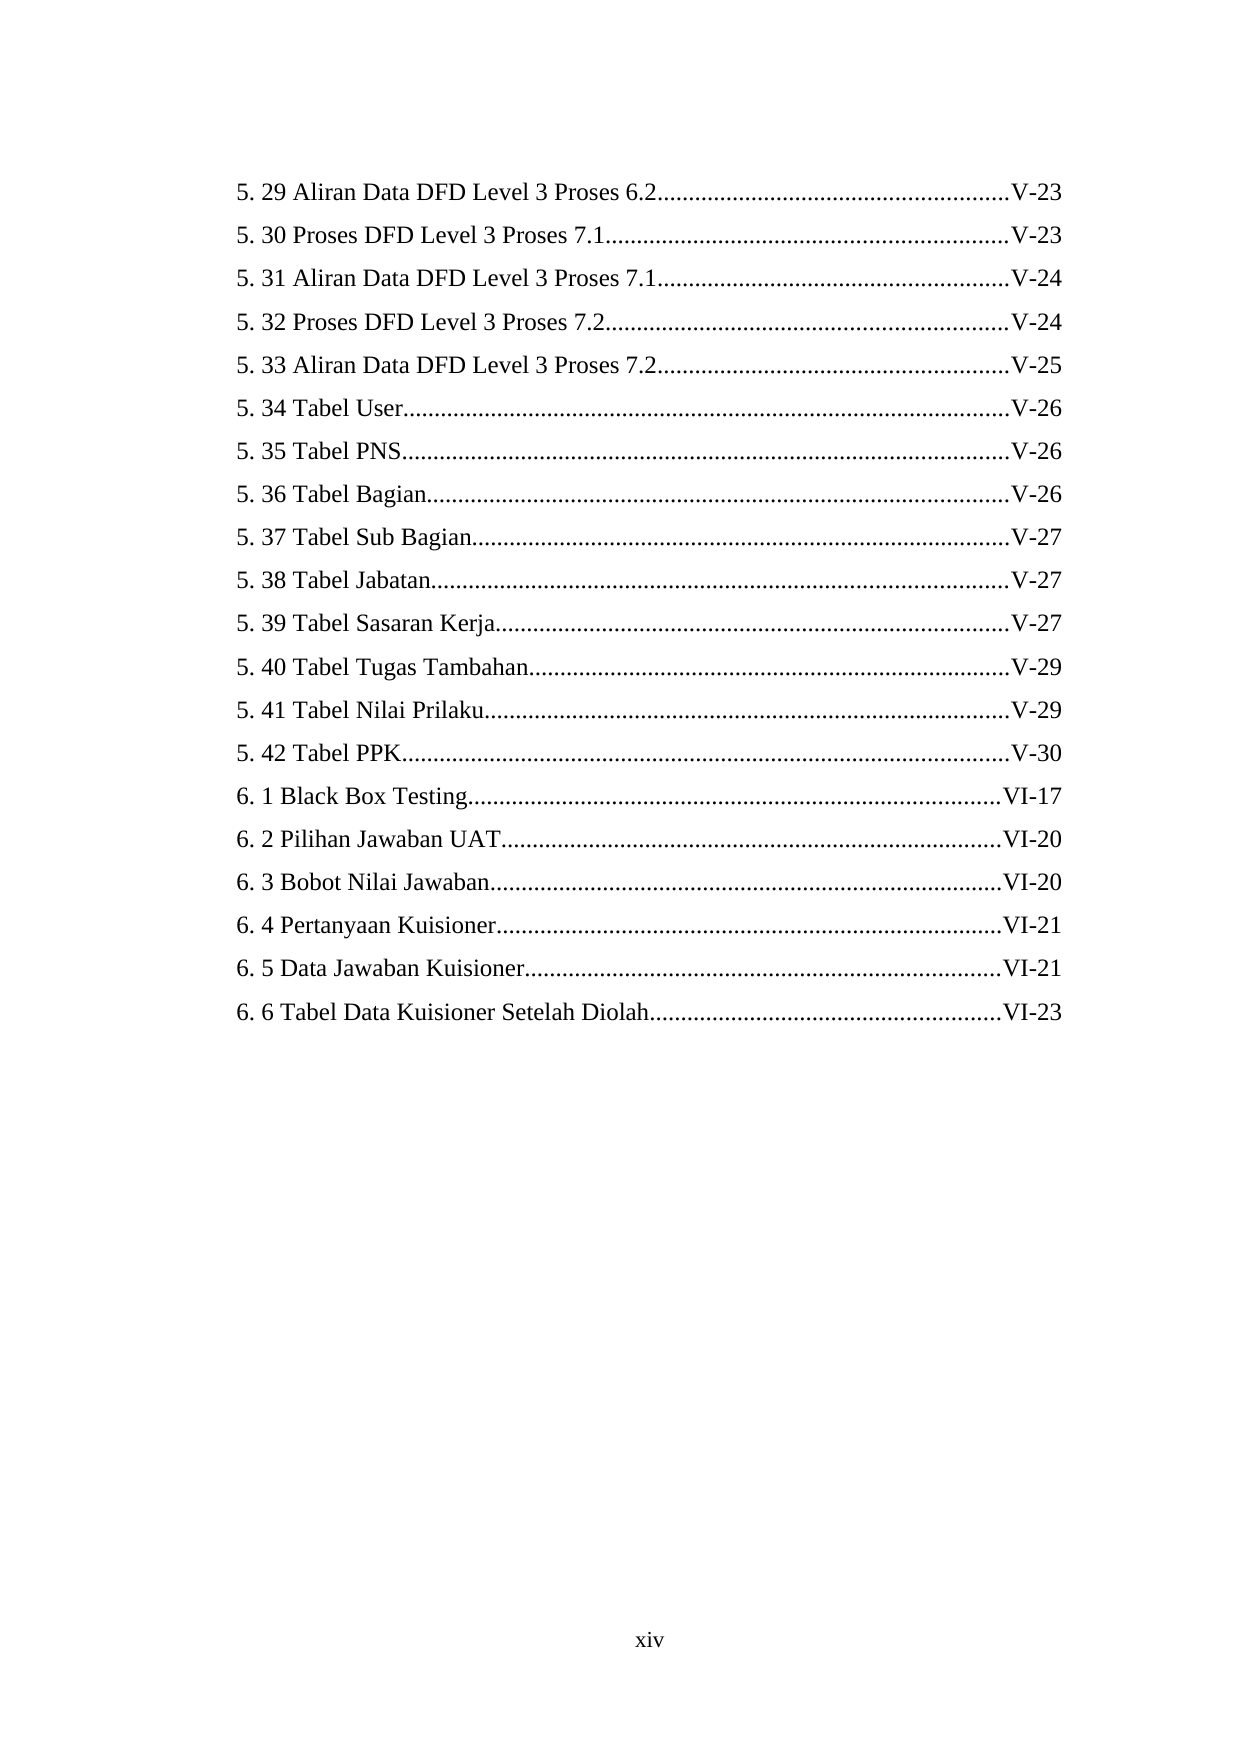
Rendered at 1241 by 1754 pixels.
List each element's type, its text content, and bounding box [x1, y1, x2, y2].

text 6. 4 Pertanyaan Kuisioner VI-21 [236, 910, 1063, 939]
text 6. 1 Black Box Testing VI-17 [236, 781, 1063, 810]
text 5. 34 Tabel User V-26 [236, 393, 1063, 422]
text 5. 33 Aliran Data DFD Level 3 Proses 7.2 V-25 [236, 350, 1063, 378]
text 5. 38 Tabel Jabatan V-27 [236, 565, 1063, 594]
text 5. 37 Tabel Sub Bagian V-27 [236, 522, 1063, 551]
text 5. 39 Tabel Sasaran Kerja V-27 [236, 608, 1063, 637]
text 5. 42 Tabel PPK V-30 [236, 738, 1063, 767]
text 5. 30 Proses DFD Level 3 Proses 7.1 V-23 [236, 220, 1063, 249]
text 5. 40 Tabel Tugas Tambahan V-29 [236, 652, 1063, 680]
text 5. 32 Proses DFD Level 3 Proses 7.2 V-24 [236, 307, 1063, 335]
text 6. 5 Data Jawaban Kuisioner VI-21 [236, 953, 1063, 982]
text 6. 2 Pilihan Jawaban UAT VI-20 [236, 824, 1063, 853]
text 5. 31 Aliran Data DFD Level 3 Proses 7.1 V-24 [236, 263, 1063, 292]
text 5. 41 Tabel Nilai Prilaku V-29 [236, 695, 1063, 723]
text 5. 36 Tabel Bagian V-26 [236, 479, 1063, 508]
text 6. 6 Tabel Data Kuisioner Setelah Diolah VI-23 [236, 997, 1063, 1025]
text 5. 29 Aliran Data DFD Level 3 Proses 6.2 V-23 [236, 177, 1063, 206]
text 6. 3 Bobot Nilai Jawaban VI-20 [236, 867, 1063, 896]
text 5. 35 Tabel PNS V-26 [236, 436, 1063, 465]
